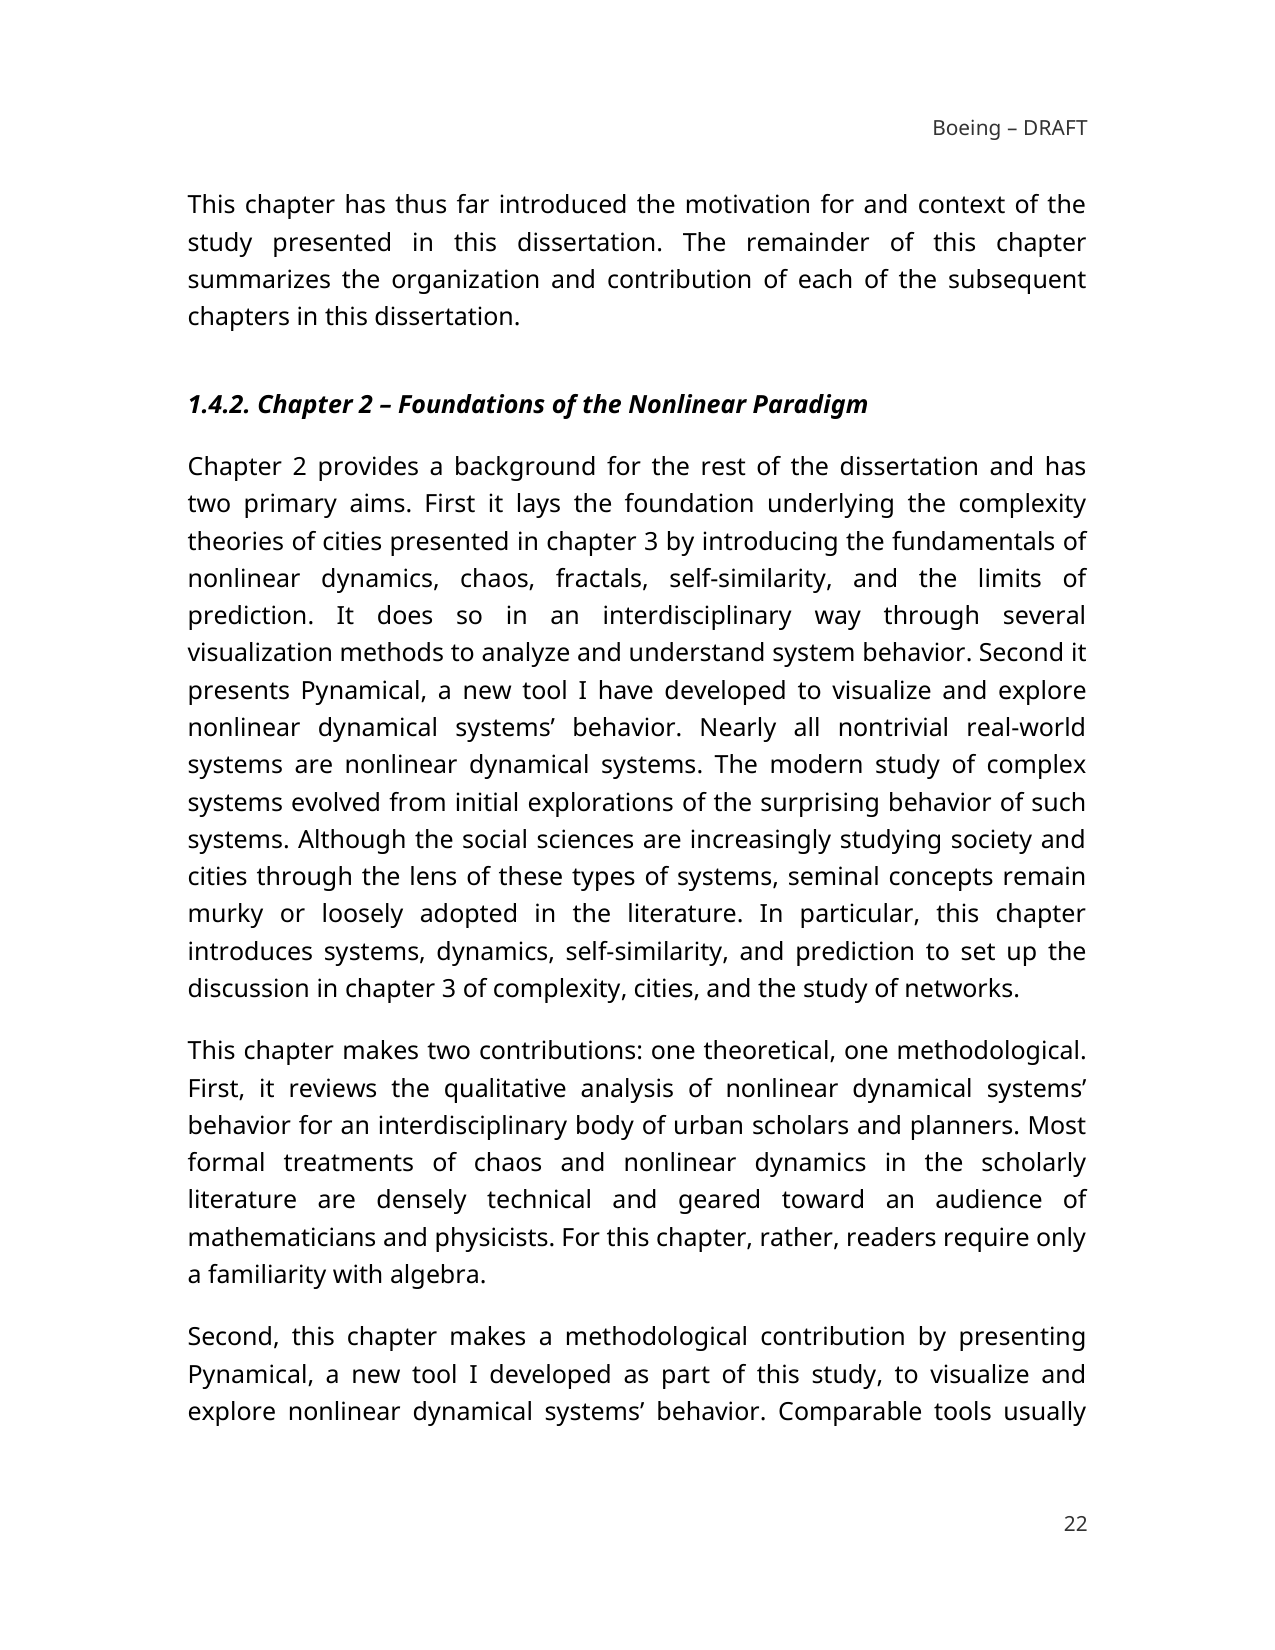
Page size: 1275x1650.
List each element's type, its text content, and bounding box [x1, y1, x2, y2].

text This chapter makes two contributions: one theoretical, one methodological. First, it reviews the qualitative analysis of nonlinear dynamical systems’ behavior for an interdisciplinary body of urban scholars and planners. Most formal treatments of chaos and nonlinear dynamics in the scholarly literature are densely technical and geared toward an audience of mathematicians and physicists. For this chapter, rather, readers require only a familiarity with algebra. [187, 1033, 1087, 1291]
text This chapter has thus far introduced the motivation for and context of the study presented in this dissertation. The remainder of this chapter summarizes the organization and contribution of each of the subsequent chapters in this dissertation. [187, 187, 1087, 333]
subtitle Chapter 2 – Foundations of the Nonlinear Paradigm [187, 387, 1087, 421]
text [187, 1319, 1087, 1428]
text Chapter 2 provides a background for the rest of the dissertation and has two primary aims. First it lays the foundation underlying the complexity theories of cities presented in chapter 3 by introducing the fundamentals of nonlinear dynamics, chaos, fractals, self-similarity, and the limits of prediction. It does so in an interdisciplinary way through several visualization methods to analyze and understand system behavior. Second it presents Pynamical, a new tool I have developed to visualize and explore nonlinear dynamical systems’ behavior. Nearly all nontrivial real-world systems are nonlinear dynamical systems. The modern study of complex systems evolved from initial explorations of the surprising behavior of such systems. Although the social sciences are increasingly studying society and cities through the lens of these types of systems, seminal concepts remain murky or loosely adopted in the literature. In particular, this chapter introduces systems, dynamics, self-similarity, and prediction to set up the discussion in chapter 3 of complexity, cities, and the study of networks. [187, 449, 1087, 1005]
